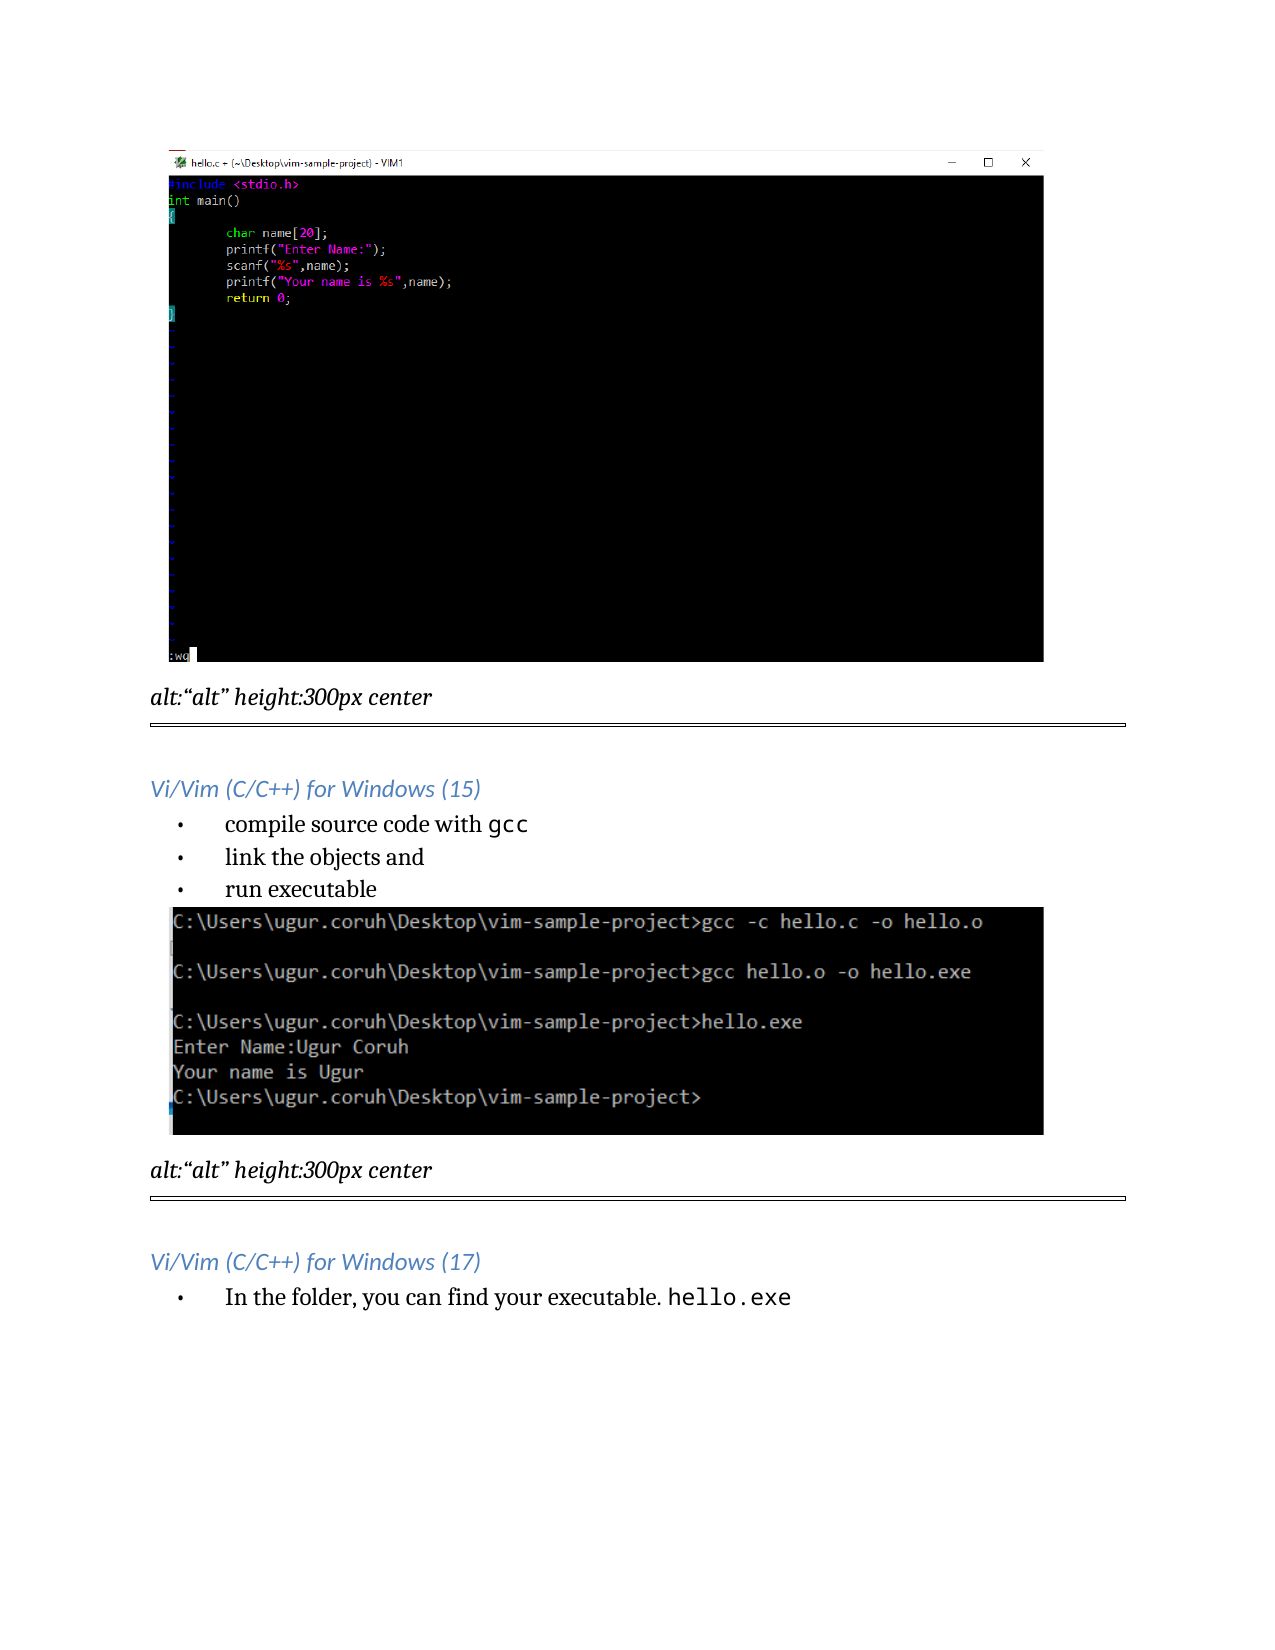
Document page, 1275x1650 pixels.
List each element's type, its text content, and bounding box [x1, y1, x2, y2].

list In the folder, you can find your executable. hello.exe [175, 1281, 1125, 1312]
list link the objects and [175, 843, 1125, 871]
list compile source code with gcc [175, 808, 1125, 839]
list run executable [175, 875, 1125, 904]
text alt:“alt” height:300px center [150, 682, 1125, 711]
subtitle Vi/Vim (C/C++) for Windows (17) [150, 1246, 1125, 1277]
subtitle Vi/Vim (C/C++) for Windows (15) [150, 773, 1125, 804]
text alt:“alt” height:300px center [150, 1156, 1125, 1184]
picture [168, 907, 1044, 1135]
picture [168, 150, 1044, 662]
